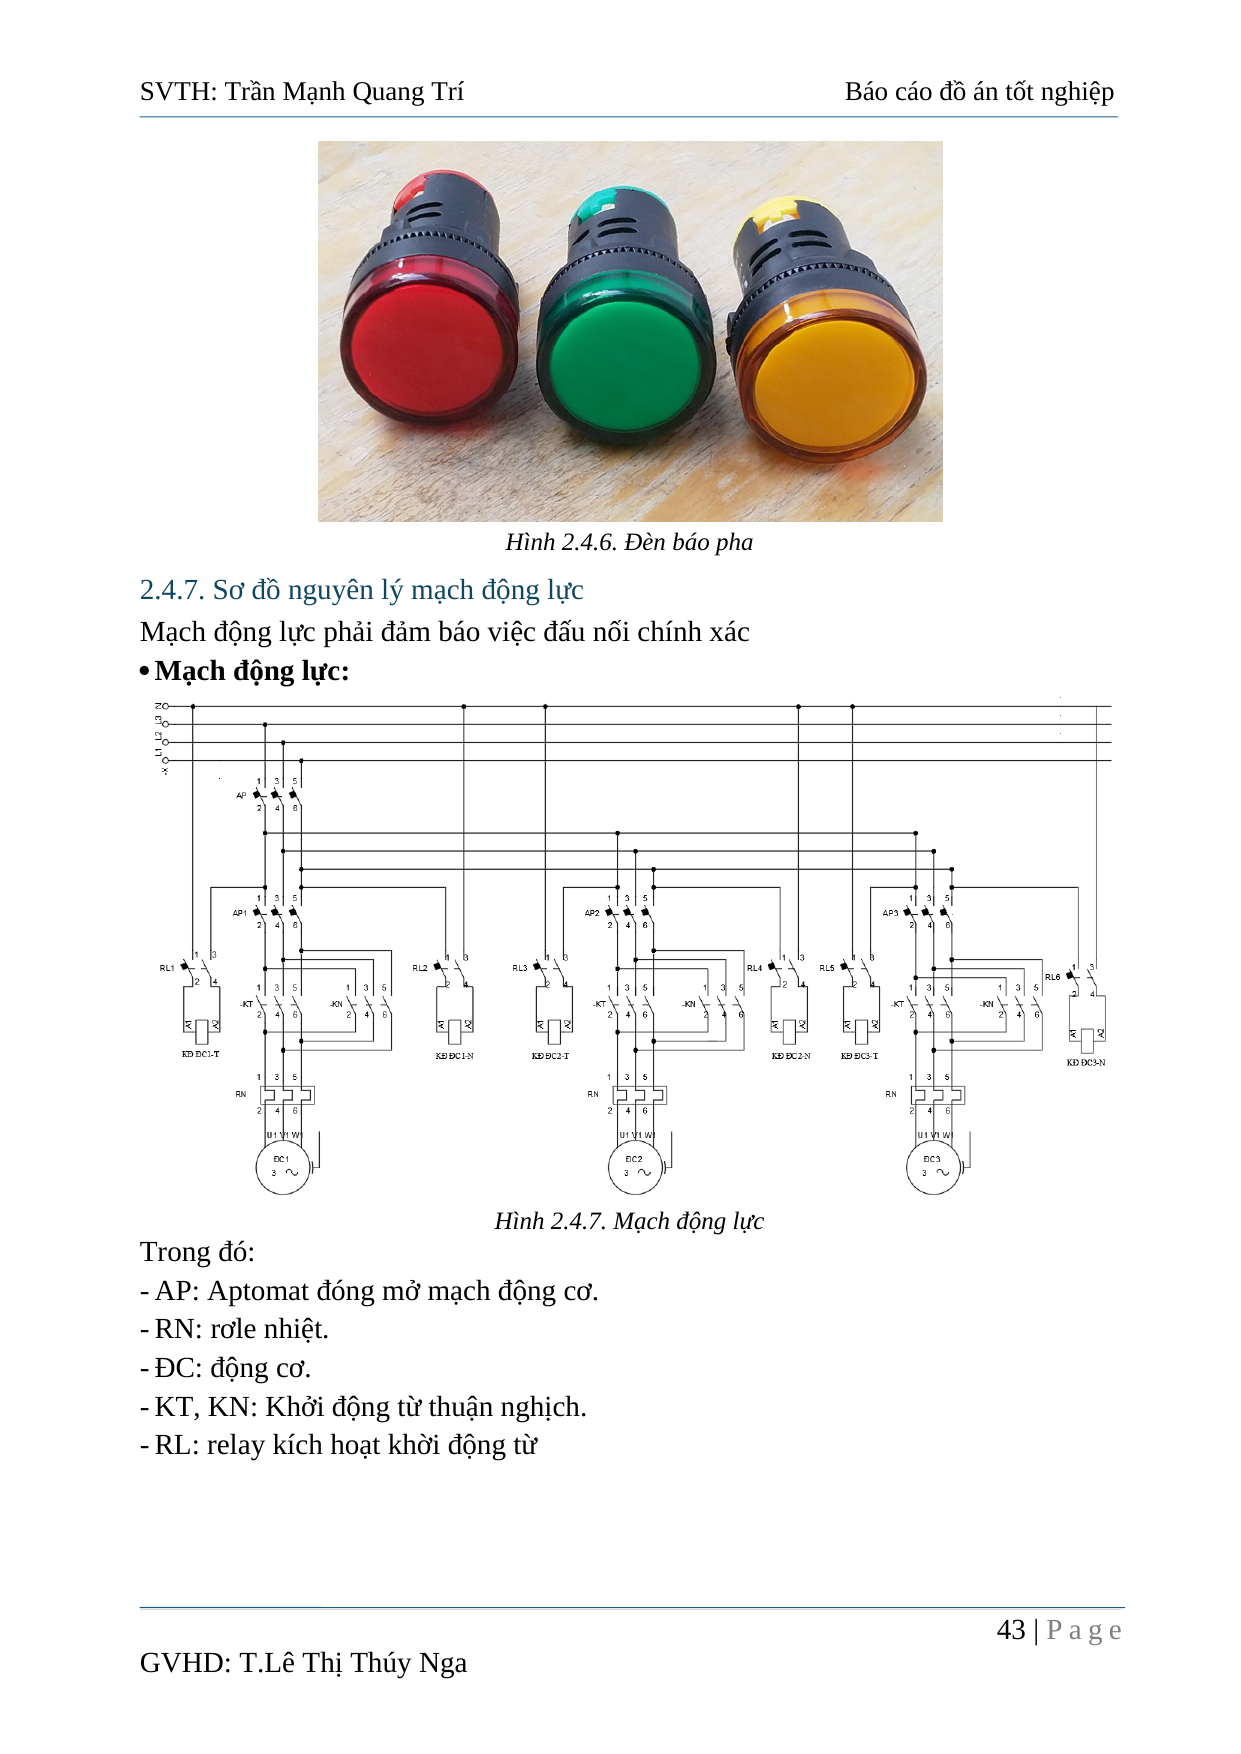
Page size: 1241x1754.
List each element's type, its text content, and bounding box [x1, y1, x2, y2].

list AP: Aptomat đóng mở mạch động cơ. [139, 1273, 1121, 1307]
picture [140, 691, 1121, 1201]
text Hình 2.4.6. Đèn báo pha [139, 527, 1121, 556]
subtitle 2.4.7. Sơ đồ nguyên lý mạch động lực [139, 572, 1121, 606]
list Mạch động lực: [139, 653, 1121, 686]
text Hình 2.4.7. Mạch động lực [139, 1206, 1121, 1234]
list KT, KN: Khởi động từ thuận nghịch. [139, 1389, 1121, 1422]
text Mạch động lực phải đảm báo việc đấu nối chính xác [139, 614, 1121, 648]
picture [318, 141, 943, 522]
list RL: relay kích hoạt khời động từ [139, 1427, 1121, 1461]
list ĐC: động cơ. [139, 1350, 1121, 1384]
text Trong đó: [139, 1234, 1121, 1268]
list RN: rơle nhiệt. [139, 1312, 1121, 1345]
